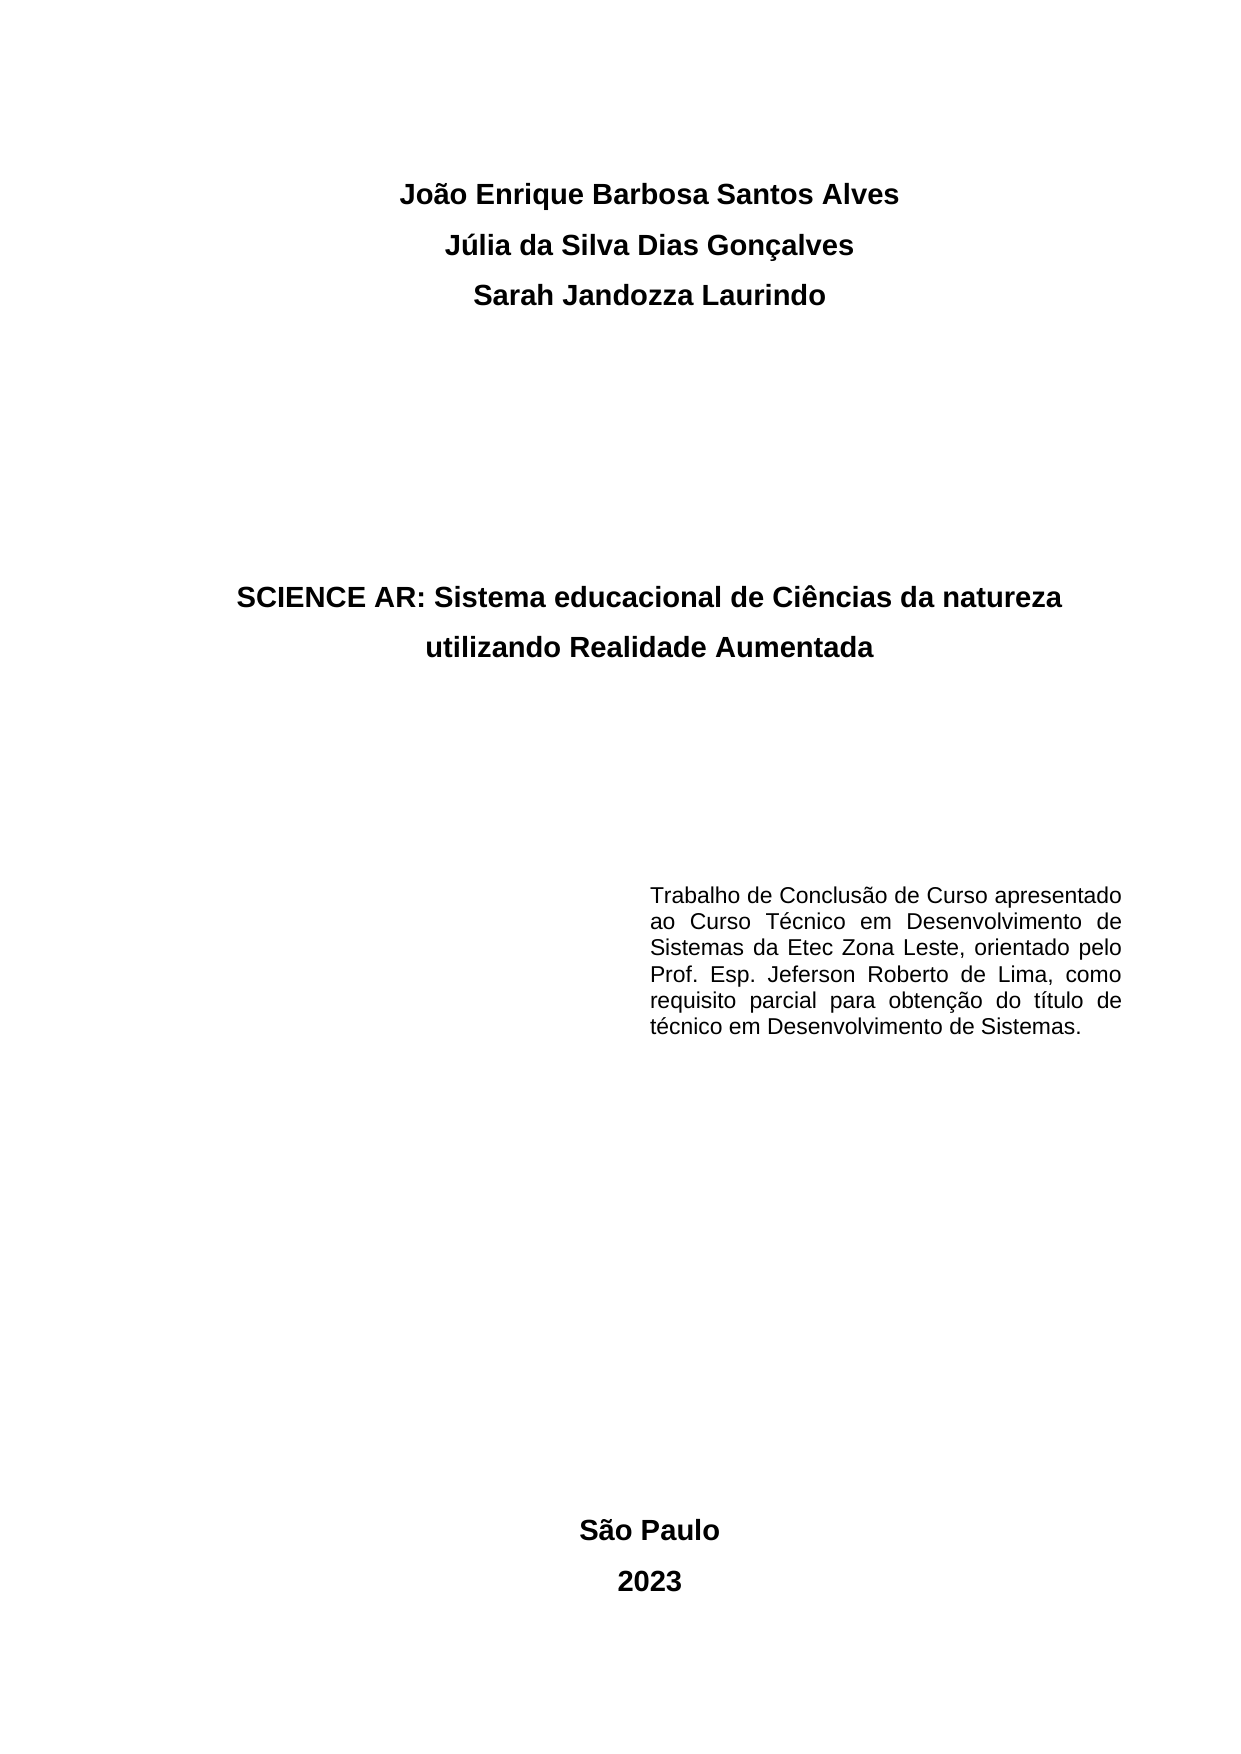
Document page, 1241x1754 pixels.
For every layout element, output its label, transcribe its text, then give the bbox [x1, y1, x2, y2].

text 2023 [177, 1564, 1122, 1597]
text São Paulo [177, 1513, 1122, 1547]
text SCIENCE AR: Sistema educacional de Ciências da natureza utilizando Realidade Aumentada [177, 580, 1122, 663]
text Trabalho de Conclusão de Curso apresentado ao Curso Técnico em Desenvolvimento de Sistemas da Etec Zona Leste, orientado pelo Prof. Esp. Jeferson Roberto de Lima, como requisito parcial para obtenção do título de técnico em Desenvolvimento de Sistemas. [650, 882, 1122, 1040]
text Júlia da Silva Dias Gonçalves [177, 227, 1122, 261]
text João Enrique Barbosa Santos Alves [177, 177, 1122, 211]
text Sarah Jandozza Laurindo [177, 278, 1122, 311]
